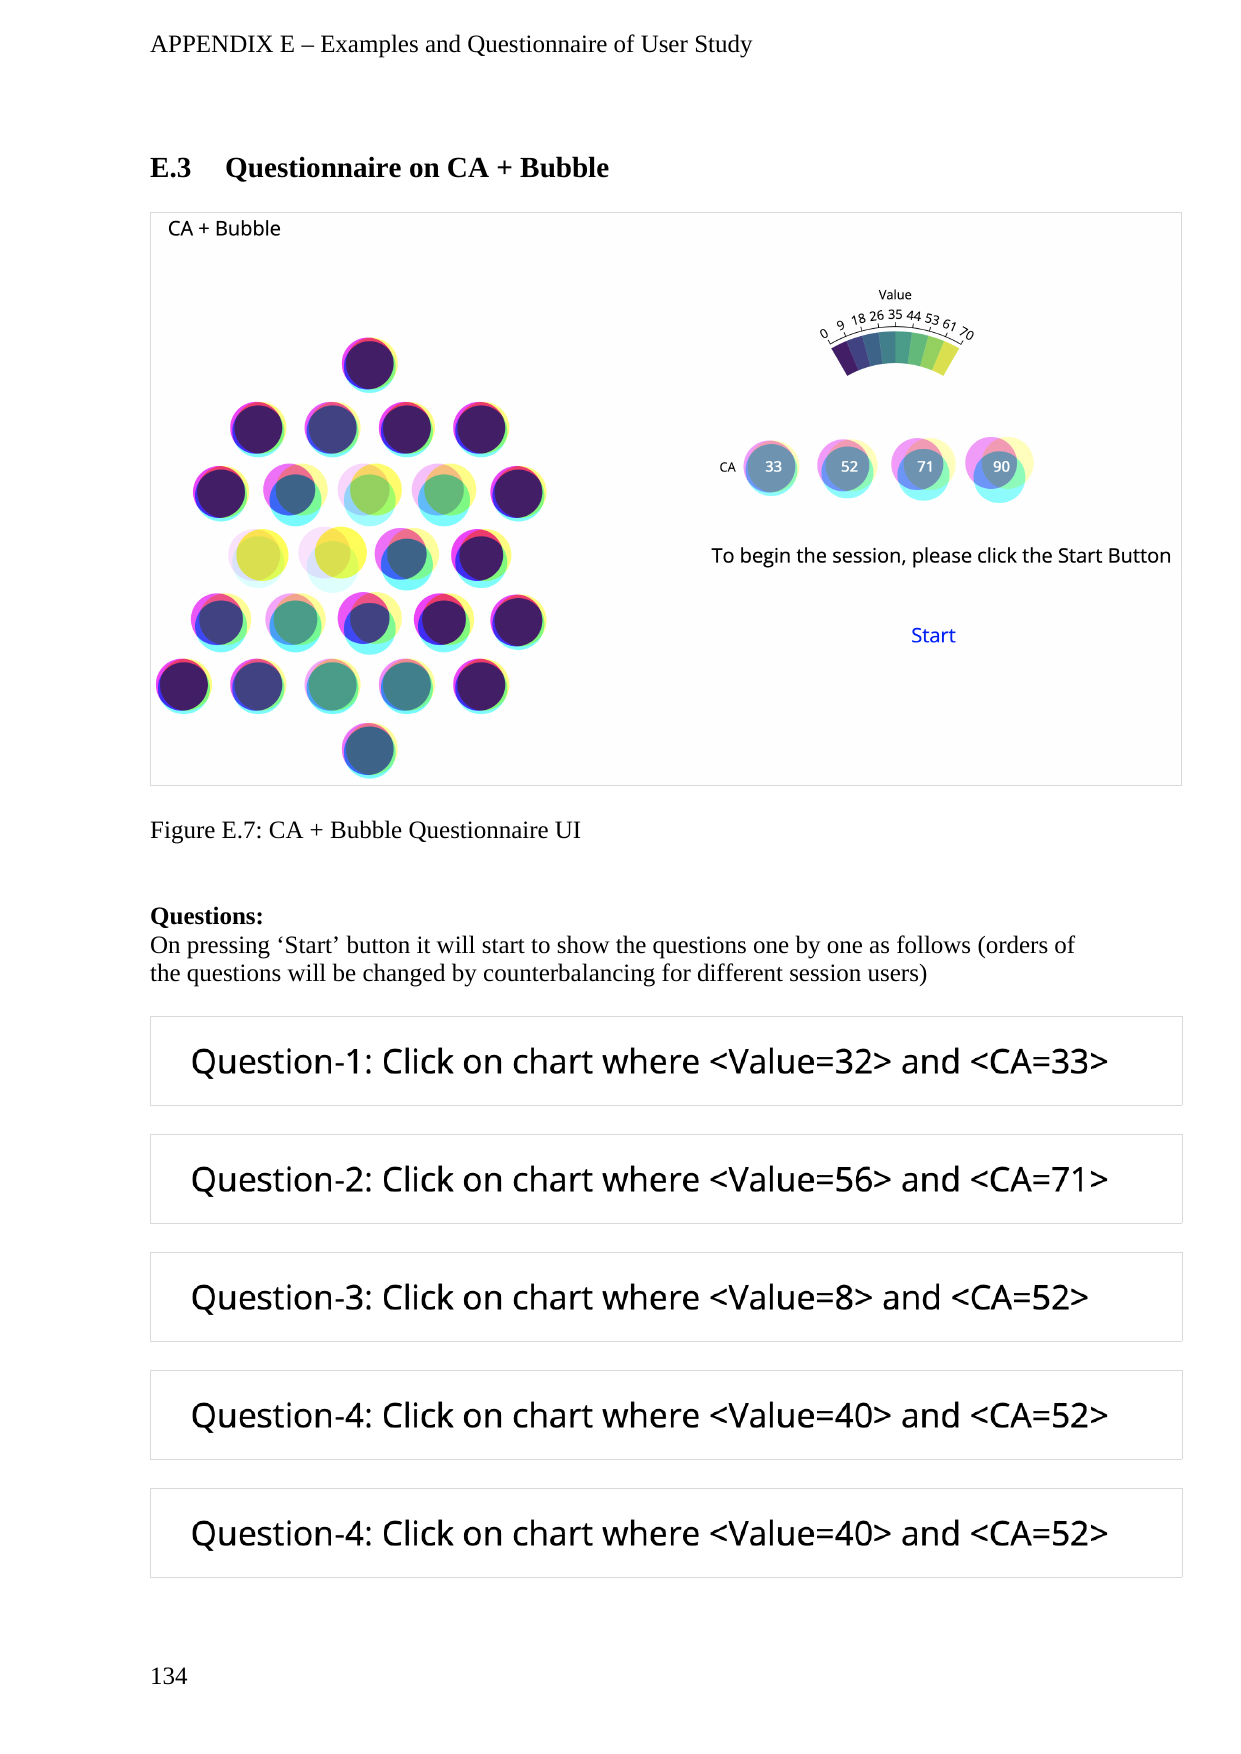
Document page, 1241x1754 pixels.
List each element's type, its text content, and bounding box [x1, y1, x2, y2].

text Figure E.7: CA + Bubble Questionnaire UI [150, 815, 1090, 843]
picture [151, 1371, 1182, 1459]
text Questions: [150, 901, 1090, 930]
picture [151, 1135, 1182, 1223]
picture [151, 213, 1181, 785]
picture [151, 1253, 1182, 1341]
text E.3 Questionnaire on CA + Bubble [150, 150, 1090, 183]
picture [151, 1017, 1182, 1105]
text On pressing ‘Start’ button it will start to show the questions one by one as follows (orders of the questions will be changed by counterbalancing for different session users) [150, 930, 1090, 987]
picture [151, 1489, 1182, 1577]
